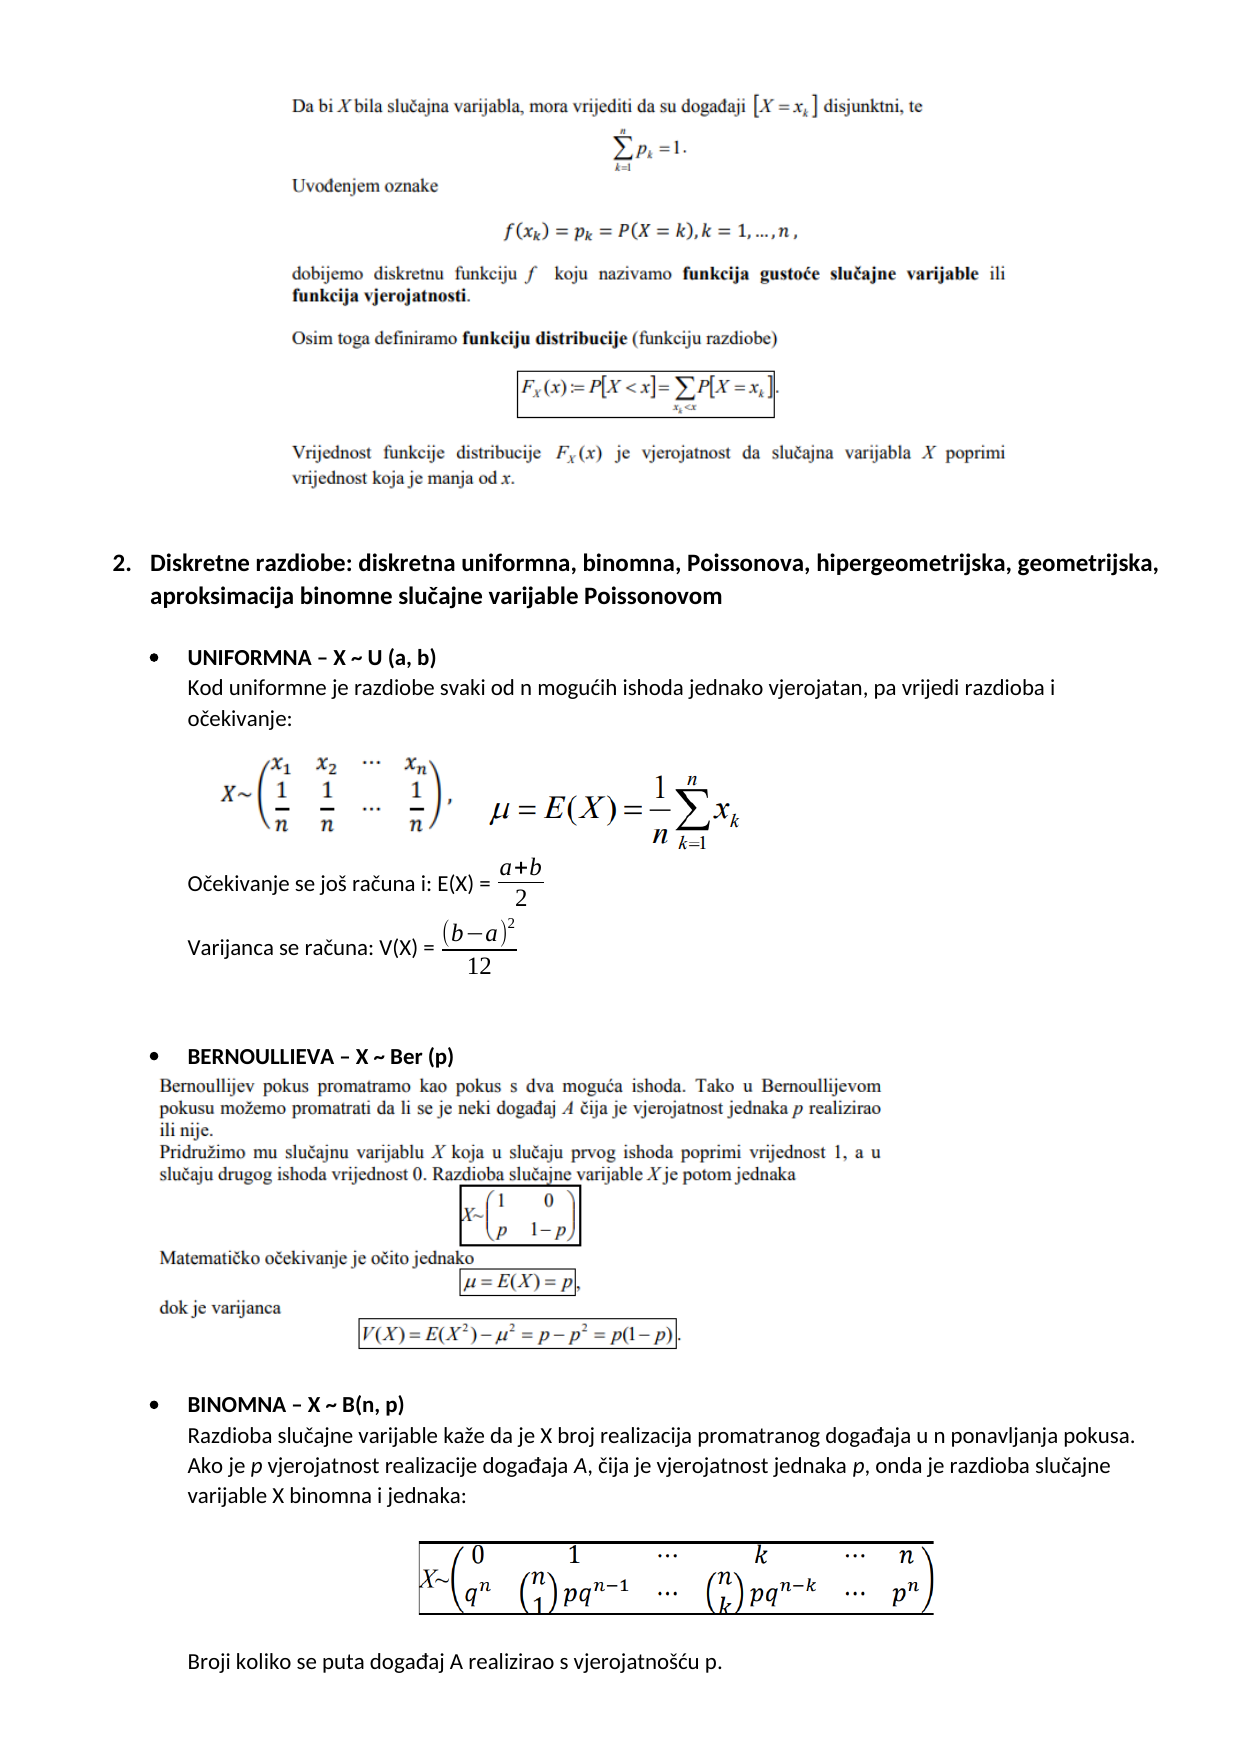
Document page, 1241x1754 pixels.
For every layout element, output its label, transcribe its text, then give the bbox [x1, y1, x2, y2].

list Diskretne razdiobe: diskretna uniformna, binomna, Poissonova, hipergeometrijska, geometrijska, aproksimacija binomne slučajne varijable Poissonovom [112, 547, 1165, 611]
picture [418, 1541, 934, 1615]
list Kod uniformne je razdiobe svaki od n mogućih ishoda jednako vjerojatan, pa vrijedi razdioba i očekivanje: [187, 673, 1165, 732]
list Broji koliko se puta događaj A realizirao s vjerojatnošću p. [187, 1647, 1165, 1675]
list Razdioba slučajne varijable kaže da je X broj realizacija promatranog događaja u n ponavljanja pokusa. Ako je p vjerojatnost realizacije događaja A, čija je vjerojatnost jednaka p, onda je razdioba slučajne varijable X binomna i jednaka: [187, 1421, 1165, 1509]
picture [266, 75, 1048, 499]
picture [487, 771, 741, 852]
list Varijanca se računa: V(X) = [187, 915, 1165, 979]
list BERNOULLIEVA – X ~ Ber (p) [150, 1042, 1165, 1070]
picture [187, 733, 478, 852]
list Očekivanje se još računa i: E(X) = [187, 854, 1165, 913]
picture [150, 1072, 903, 1359]
list BINOMNA – X ~ B(n, p) [150, 1391, 1165, 1418]
list UNIFORMNA – X ~ U (a, b) [150, 643, 1165, 671]
